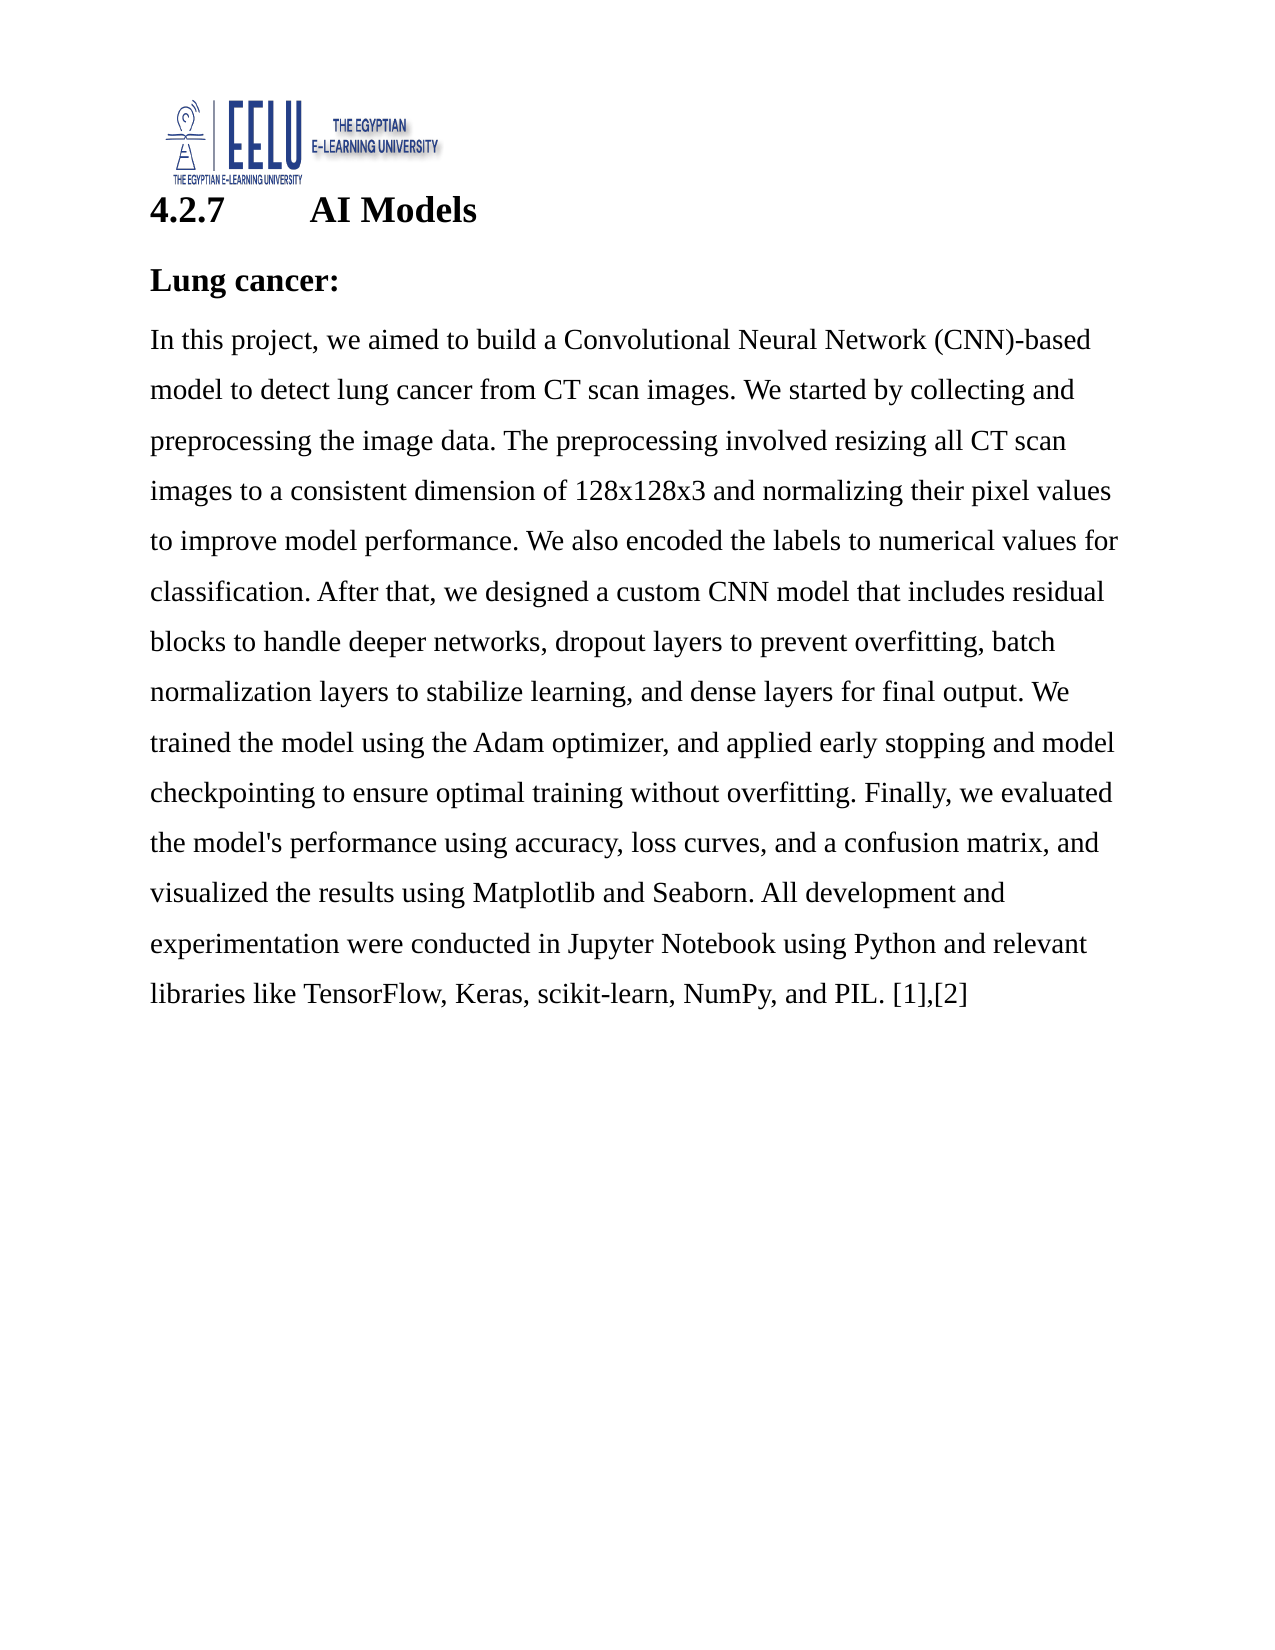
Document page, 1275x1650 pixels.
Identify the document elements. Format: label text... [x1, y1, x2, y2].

text In this project, we aimed to build a Convolutional Neural Network (CNN)-based model to detect lung cancer from CT scan images. We started by collecting and preprocessing the image data. The preprocessing involved resizing all CT scan images to a consistent dimension of 128x128x3 and normalizing their pixel values to improve model performance. We also encoded the labels to numerical values for classification. After that, we designed a custom CNN model that includes residual blocks to handle deeper networks, dropout layers to prevent overfitting, batch normalization layers to stabilize learning, and dense layers for final output. We trained the model using the Adam optimizer, and applied early stopping and model checkpointing to ensure optimal training without overfitting. Finally, we evaluated the model's performance using accuracy, loss curves, and a confusion matrix, and visualized the results using Matplotlib and Seaborn. All development and experimentation were conducted in Jupyter Notebook using Python and relevant libraries like TensorFlow, Keras, scikit-learn, NumPy, and PIL. [1],[2] [150, 322, 1125, 1010]
subtitle Lung cancer: [150, 261, 1125, 299]
subtitle AI Models [150, 187, 1125, 231]
picture [150, 75, 444, 188]
